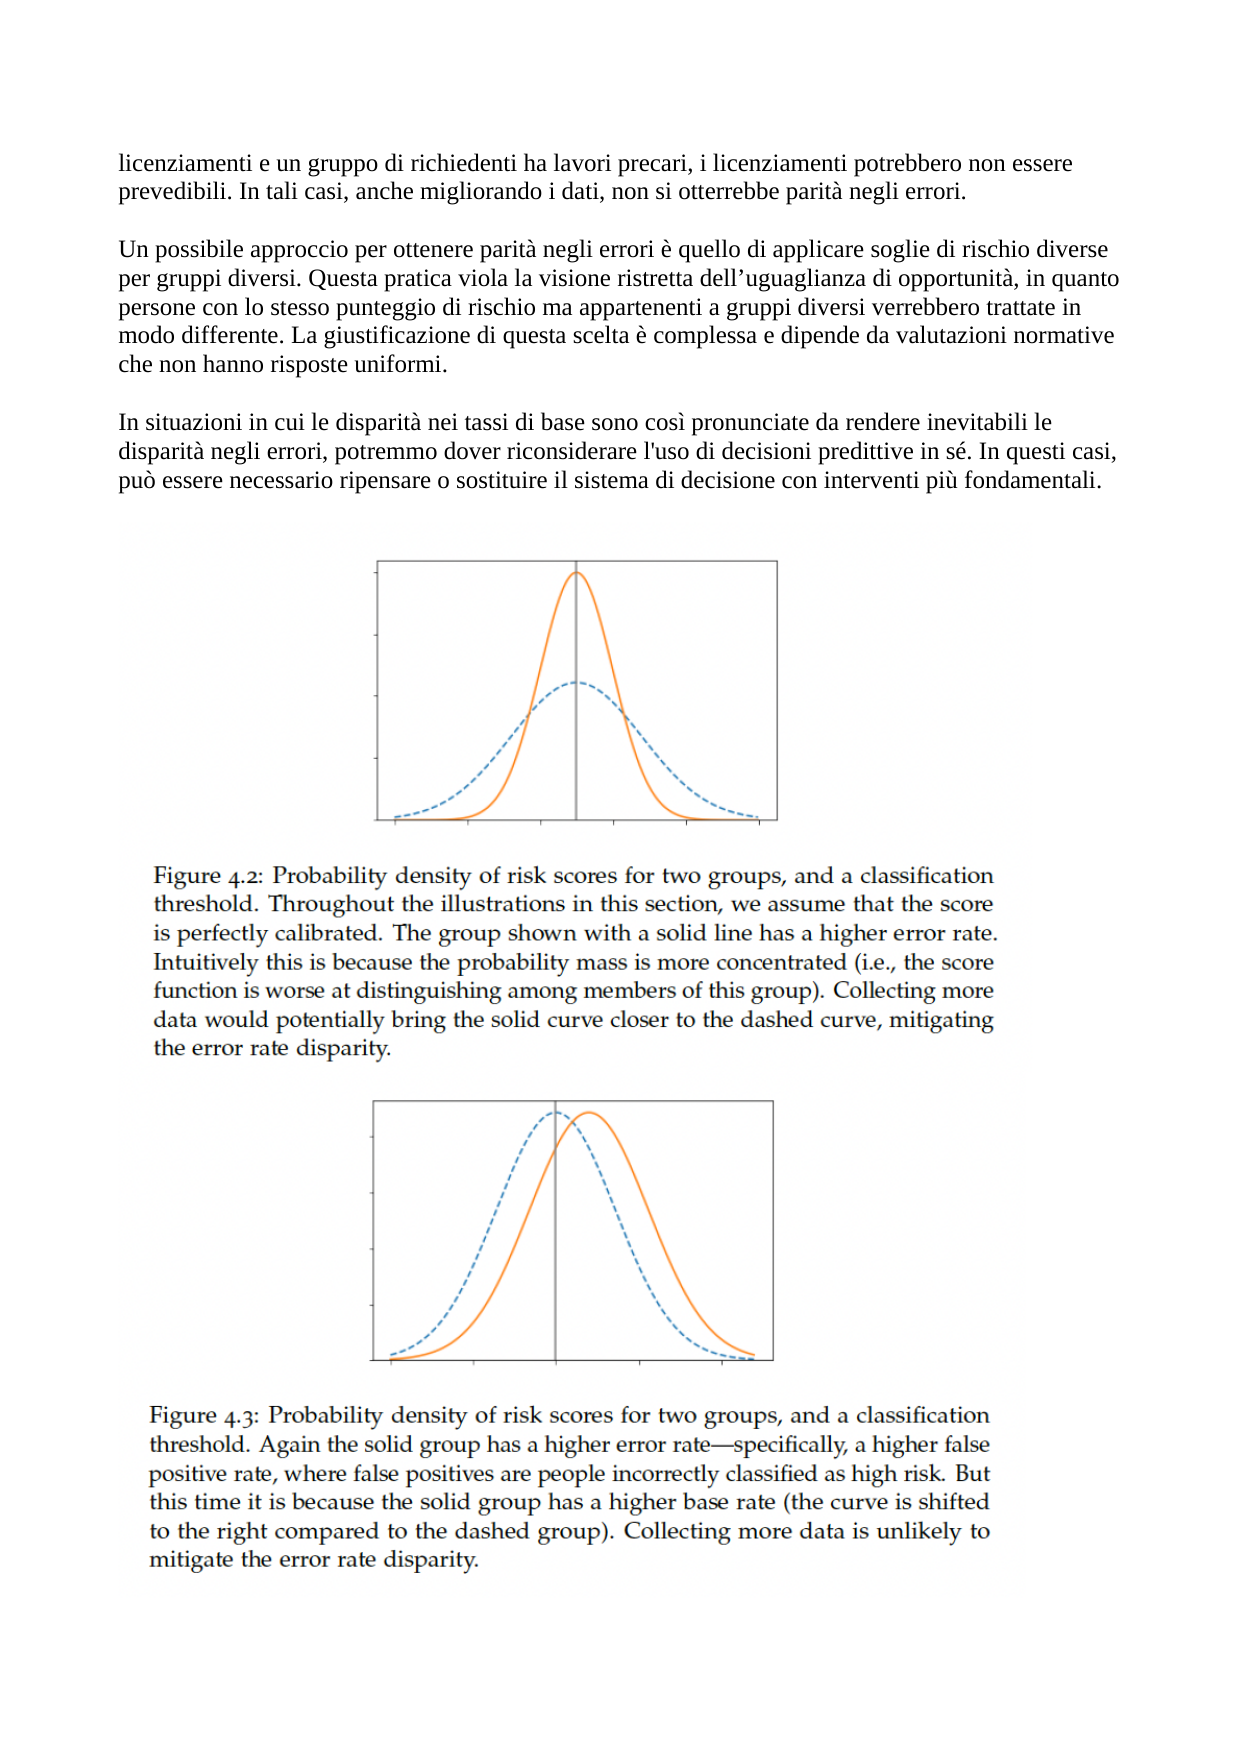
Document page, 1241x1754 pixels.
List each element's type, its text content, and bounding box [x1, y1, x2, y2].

text Se l’accuratezza complessiva del classificatore può ridurre la disparità, non sempre è sufficiente: esistono casi in cui il miglioramento dell'accuratezza non riduce le disparità o addirittura le peggiora. Ad esempio, se i default sui prestiti sono principalmente causati da improvvisi licenziamenti e un gruppo di richiedenti ha lavori precari, i licenziamenti potrebbero non essere prevedibili. In tali casi, anche migliorando i dati, non si otterrebbe parità negli errori. [118, 234, 1122, 378]
text In situazioni in cui le disparità nei tassi di base sono così pronunciate da rendere inevitabili le disparità negli errori, potremmo dover riconsiderare l'uso di decisioni predittive in sé. In questi casi, può essere necessario ripensare o sostituire il sistema di decisione con interventi più fondamentali. [118, 580, 1122, 666]
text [118, 148, 1122, 205]
text Un possibile approccio per ottenere parità negli errori è quello di applicare soglie di rischio diverse per gruppi diversi. Questa pratica viola la visione ristretta dell’uguaglianza di opportunità, in quanto persone con lo stesso punteggio di rischio ma appartenenti a gruppi diversi verrebbero trattate in modo differente. La giustificazione di questa scelta è complessa e dipende da valutazioni normative che non hanno risposte uniformi. [118, 407, 1122, 551]
picture [118, 695, 1033, 1246]
